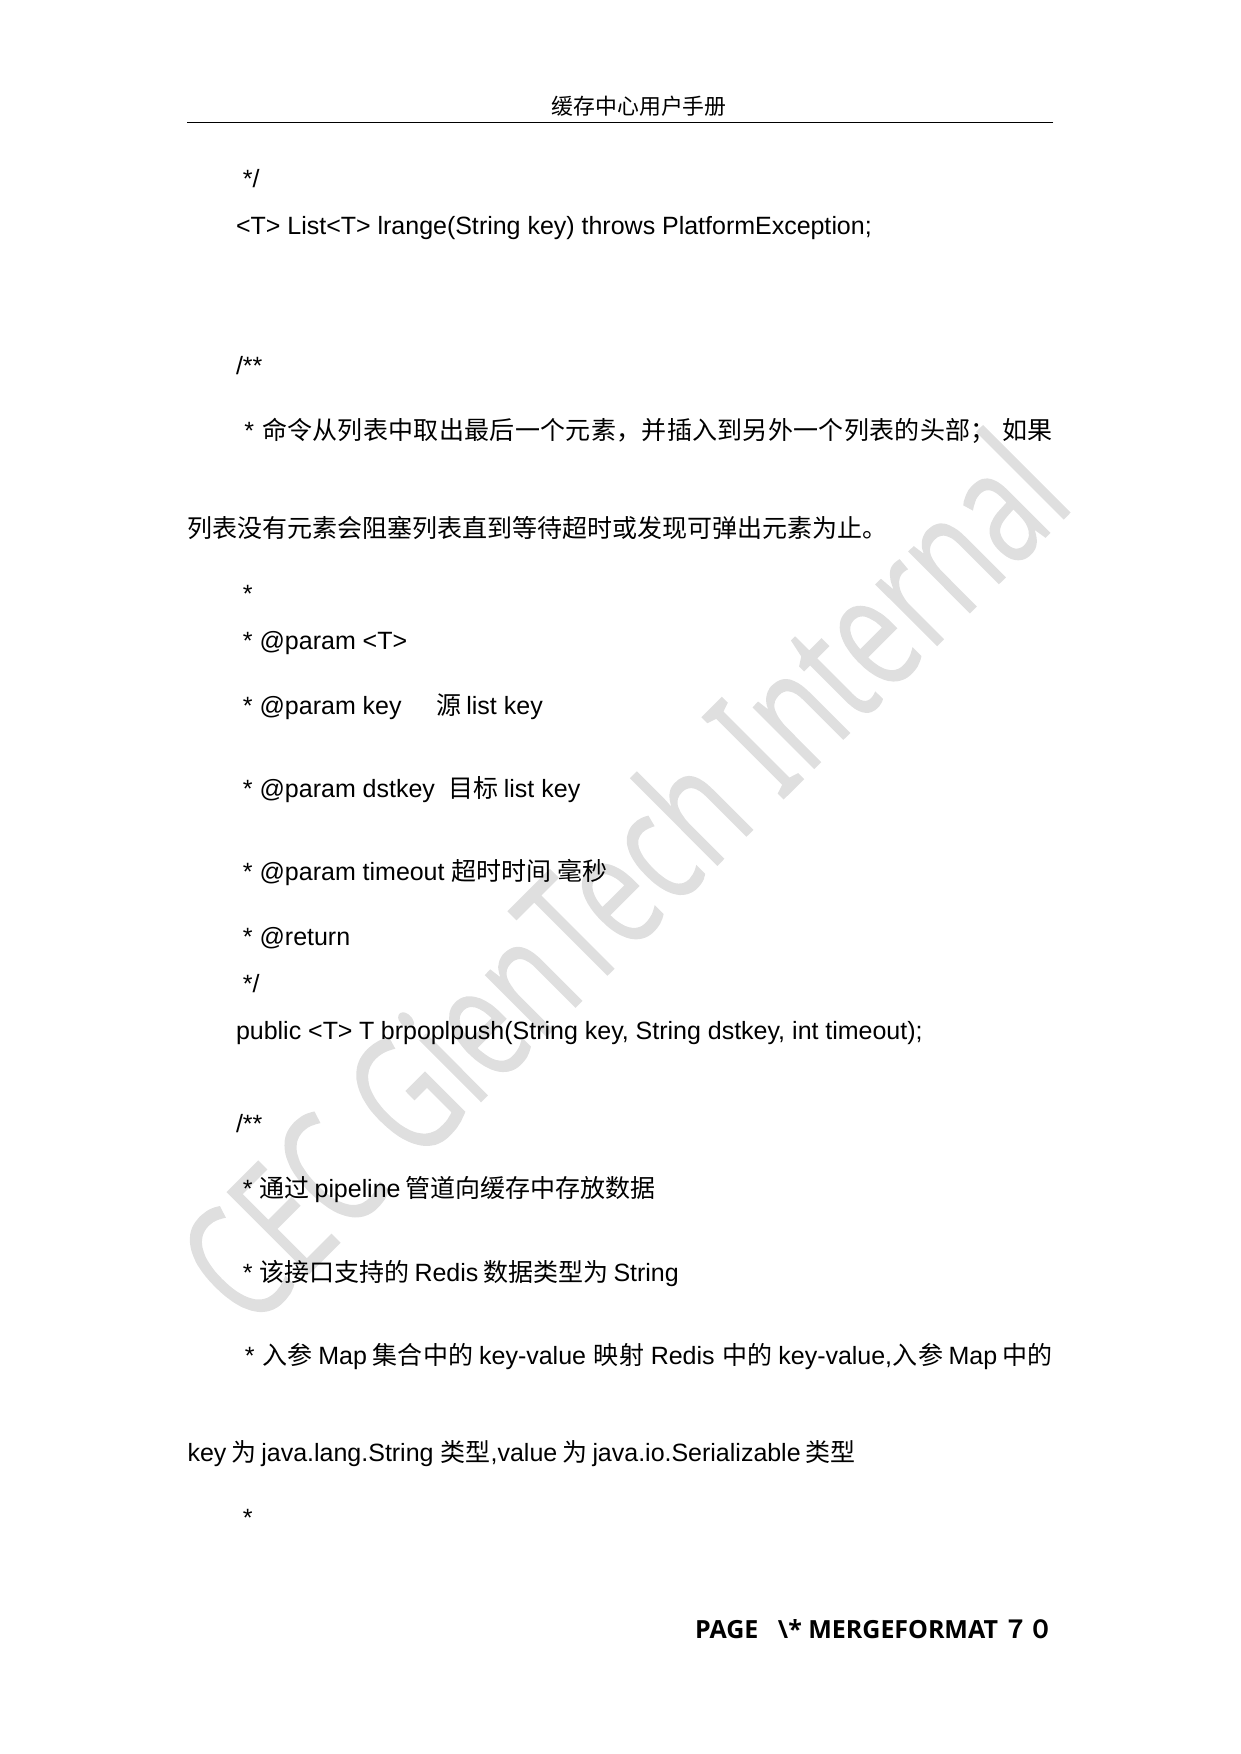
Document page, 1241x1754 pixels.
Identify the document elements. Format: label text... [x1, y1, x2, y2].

text * 入参Map集合中的key-value 映射 Redis 中的key-value,入参Map中的key为java.lang.String 类型,value为java.io.Serializable类型 [187, 1321, 1053, 1483]
text * 该接口支持的Redis数据类型为String [187, 1238, 1053, 1303]
text * @param timeout 超时时间 毫秒 [187, 837, 1053, 902]
text * @param key 源list key [187, 671, 1053, 736]
text public <T> T brpoplpush(String key, String dstkey, int timeout); [187, 1014, 1053, 1046]
text /** [187, 1108, 1053, 1140]
text * @param <T> [187, 624, 1053, 656]
text * 命令从列表中取出最后一个元素，并插入到另外一个列表的头部； 如果列表没有元素会阻塞列表直到等待超时或发现可弹出元素为止。 [187, 396, 1053, 559]
text * [187, 1501, 1053, 1534]
text * [187, 577, 1053, 609]
text <T> List<T> lrange(String key) throws PlatformException; [187, 209, 1053, 241]
text */ [187, 162, 1053, 194]
text /** [187, 349, 1053, 382]
text */ [187, 967, 1053, 999]
text * 通过pipeline管道向缓存中存放数据 [187, 1154, 1053, 1219]
text * @return [187, 920, 1053, 953]
text * @param dstkey 目标list key [187, 754, 1053, 819]
